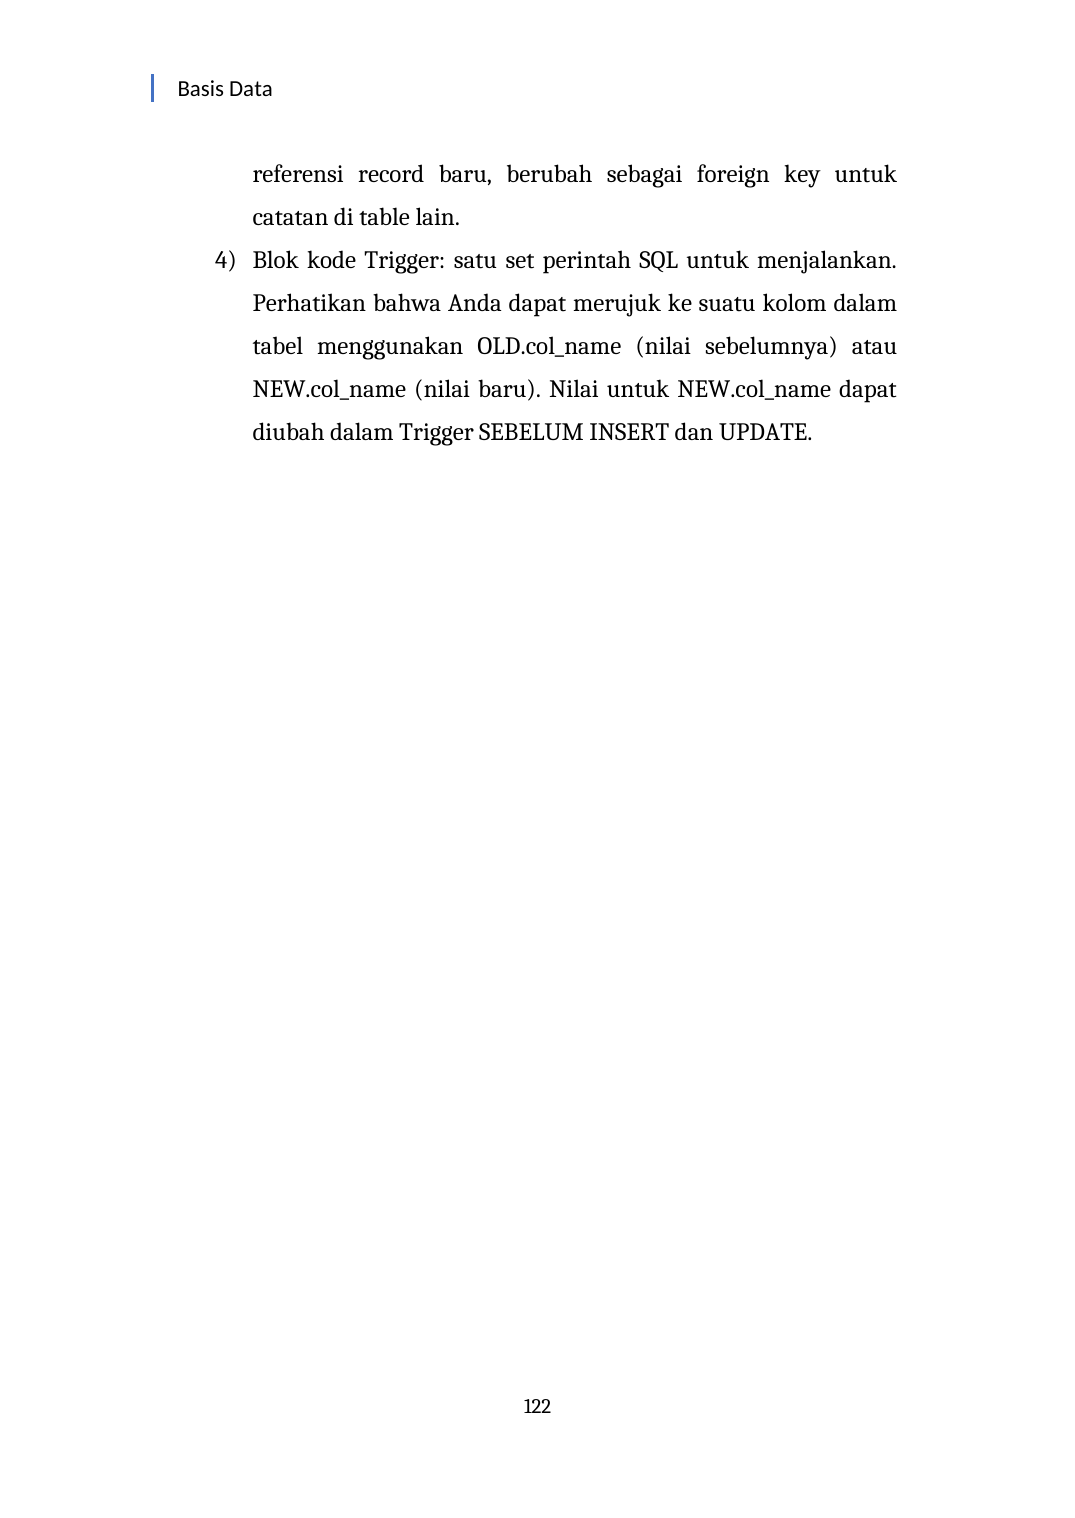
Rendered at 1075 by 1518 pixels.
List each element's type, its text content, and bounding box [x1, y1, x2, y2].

title Blok kode Trigger: satu set perintah SQL untuk menjalankan. Perhatikan bahwa Anda dapat merujuk ke suatu kolom dalam tabel menggunakan OLD.col_name (nilai sebelumnya) atau NEW.col_name (nilai baru). Nilai untuk NEW.col_name dapat diubah dalam Trigger SEBELUM INSERT dan UPDATE. [215, 246, 898, 447]
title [215, 159, 898, 231]
